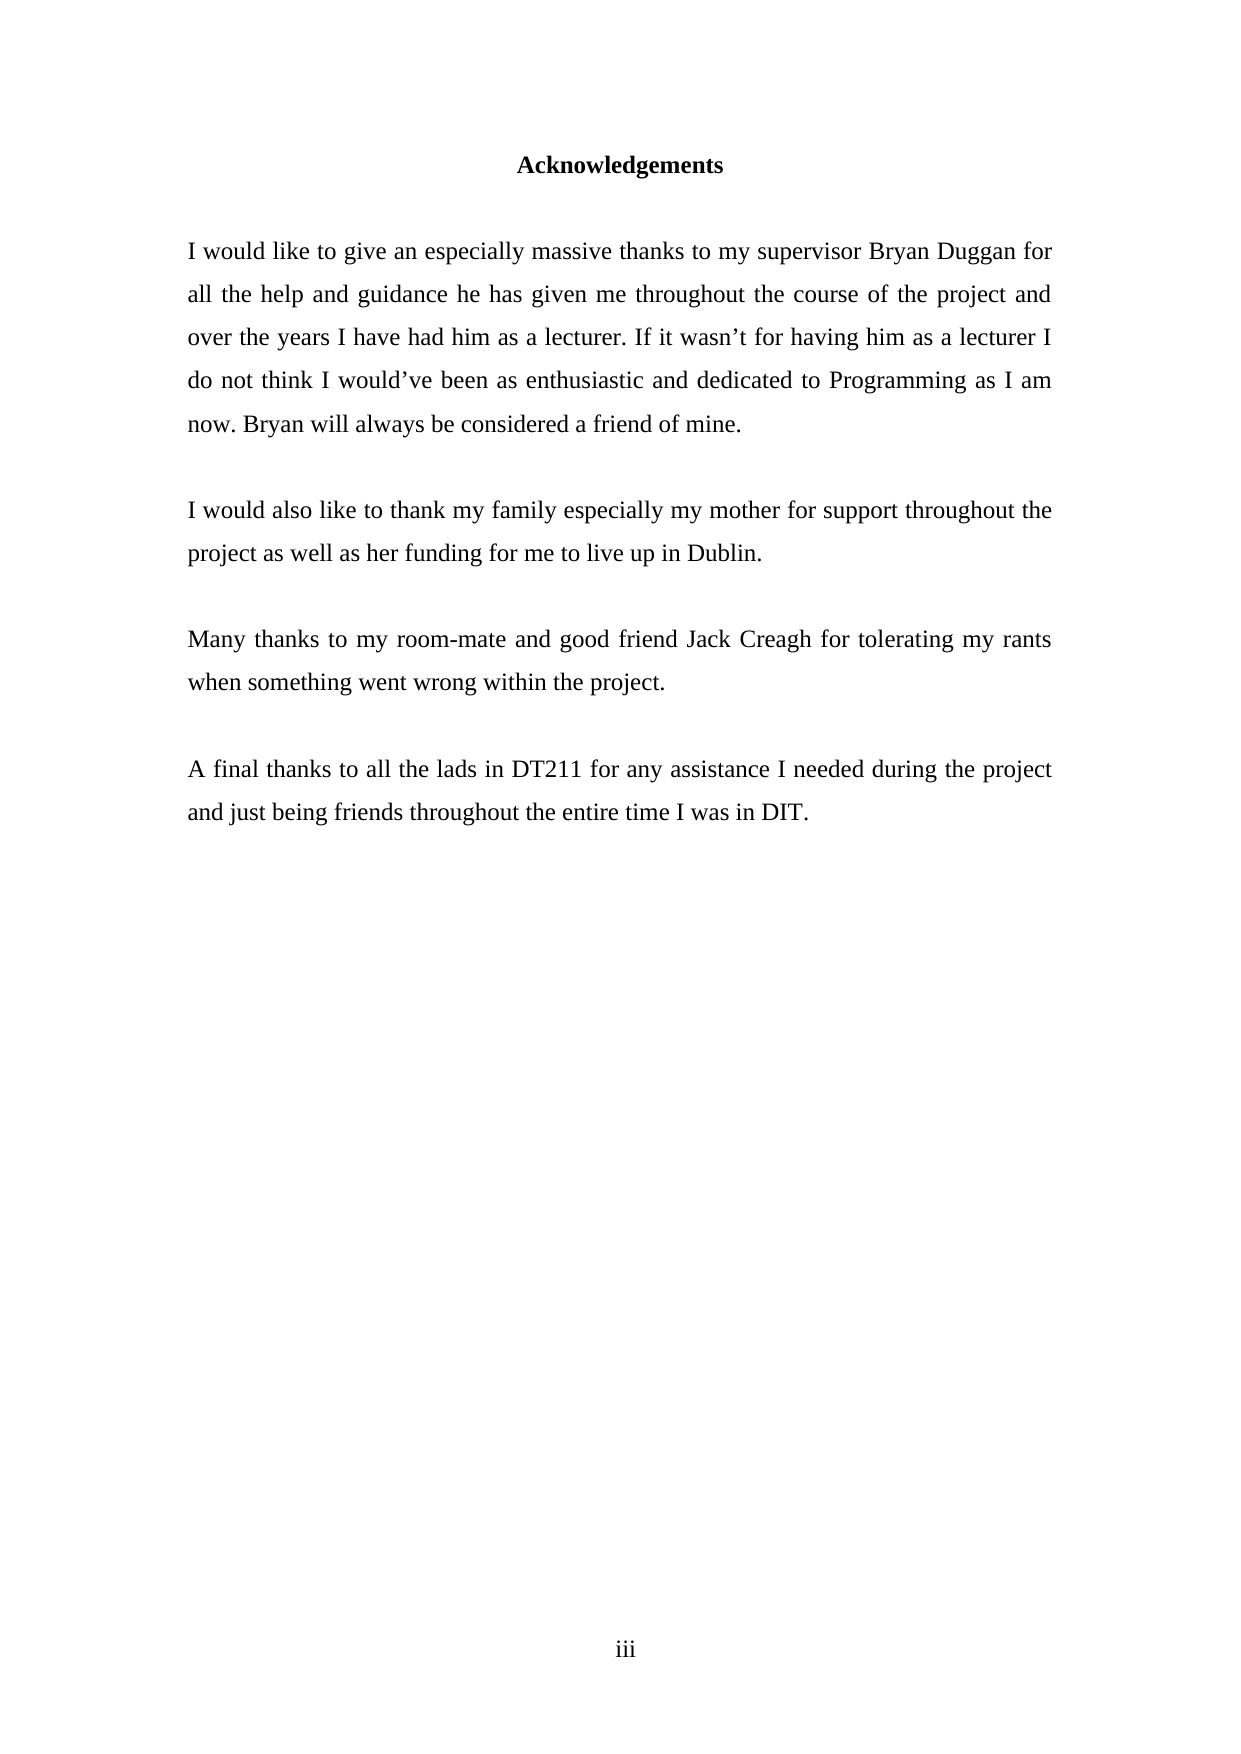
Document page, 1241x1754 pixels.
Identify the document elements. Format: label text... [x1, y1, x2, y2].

text A final thanks to all the lads in DT211 for any assistance I needed during the project and just being friends throughout the entire time I was in DIT. [187, 754, 1053, 826]
text I would also like to thank my family especially my mother for support throughout the project as well as her funding for me to live up in Dublin. [187, 495, 1053, 567]
text Acknowledgements [187, 150, 1053, 179]
text Many thanks to my room-mate and good friend Jack Creagh for tolerating my rants when something went wrong within the project. [187, 624, 1053, 696]
text I would like to give an especially massive thanks to my supervisor Bryan Duggan for all the help and guidance he has given me throughout the course of the project and over the years I have had him as a lecturer. If it wasn’t for having him as a lecturer I do not think I would’ve been as enthusiastic and dedicated to Programming as I am now. Bryan will always be considered a friend of mine. [187, 236, 1053, 437]
